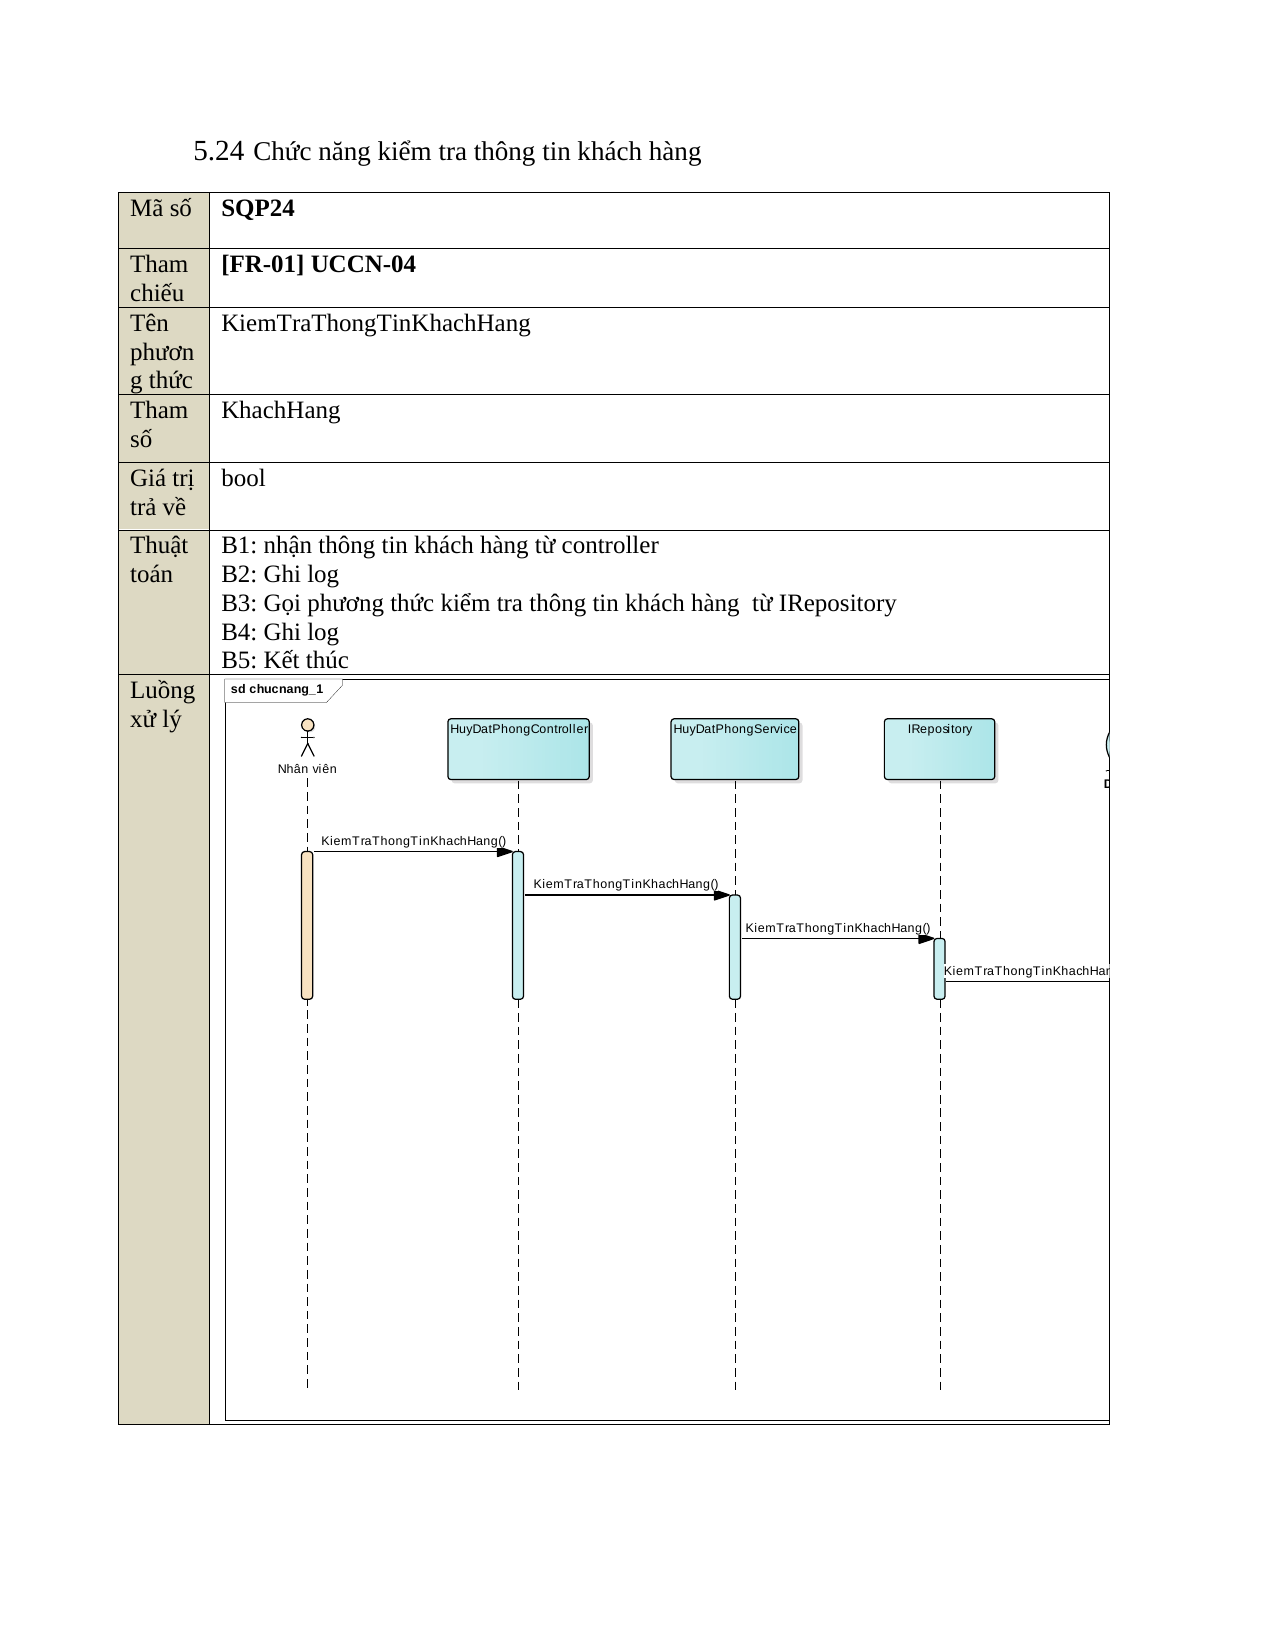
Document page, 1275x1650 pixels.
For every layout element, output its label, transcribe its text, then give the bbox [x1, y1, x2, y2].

table_header SQP24 [210, 193, 1109, 248]
table_cell KhachHang [210, 395, 1109, 462]
table_cell KiemTraThongTinKhachHang [210, 308, 1109, 394]
table_cell Luồng xử lý [119, 675, 209, 1424]
table_cell [210, 675, 1109, 1424]
table_cell Giá trị trả về [119, 463, 209, 529]
table_cell Thuật toán [119, 531, 209, 674]
table_cell bool [210, 463, 1109, 529]
table_cell [FR-01] UCCN-04 [210, 249, 1109, 307]
table_cell B1: nhận thông tin khách hàng từ controller B2: Ghi log B3: Gọi phương thức kiểm tra thông tin khách hàng từ IRepository B4: Ghi log B5: Kết thúc [210, 531, 1109, 674]
table_cell Tham số [119, 395, 209, 462]
table_header Mã số [119, 193, 209, 248]
table_cell Tham chiếu [119, 249, 209, 307]
text Chức năng kiểm tra thông tin khách hàng [193, 133, 1137, 166]
table_cell Tên phương thức [119, 308, 209, 394]
